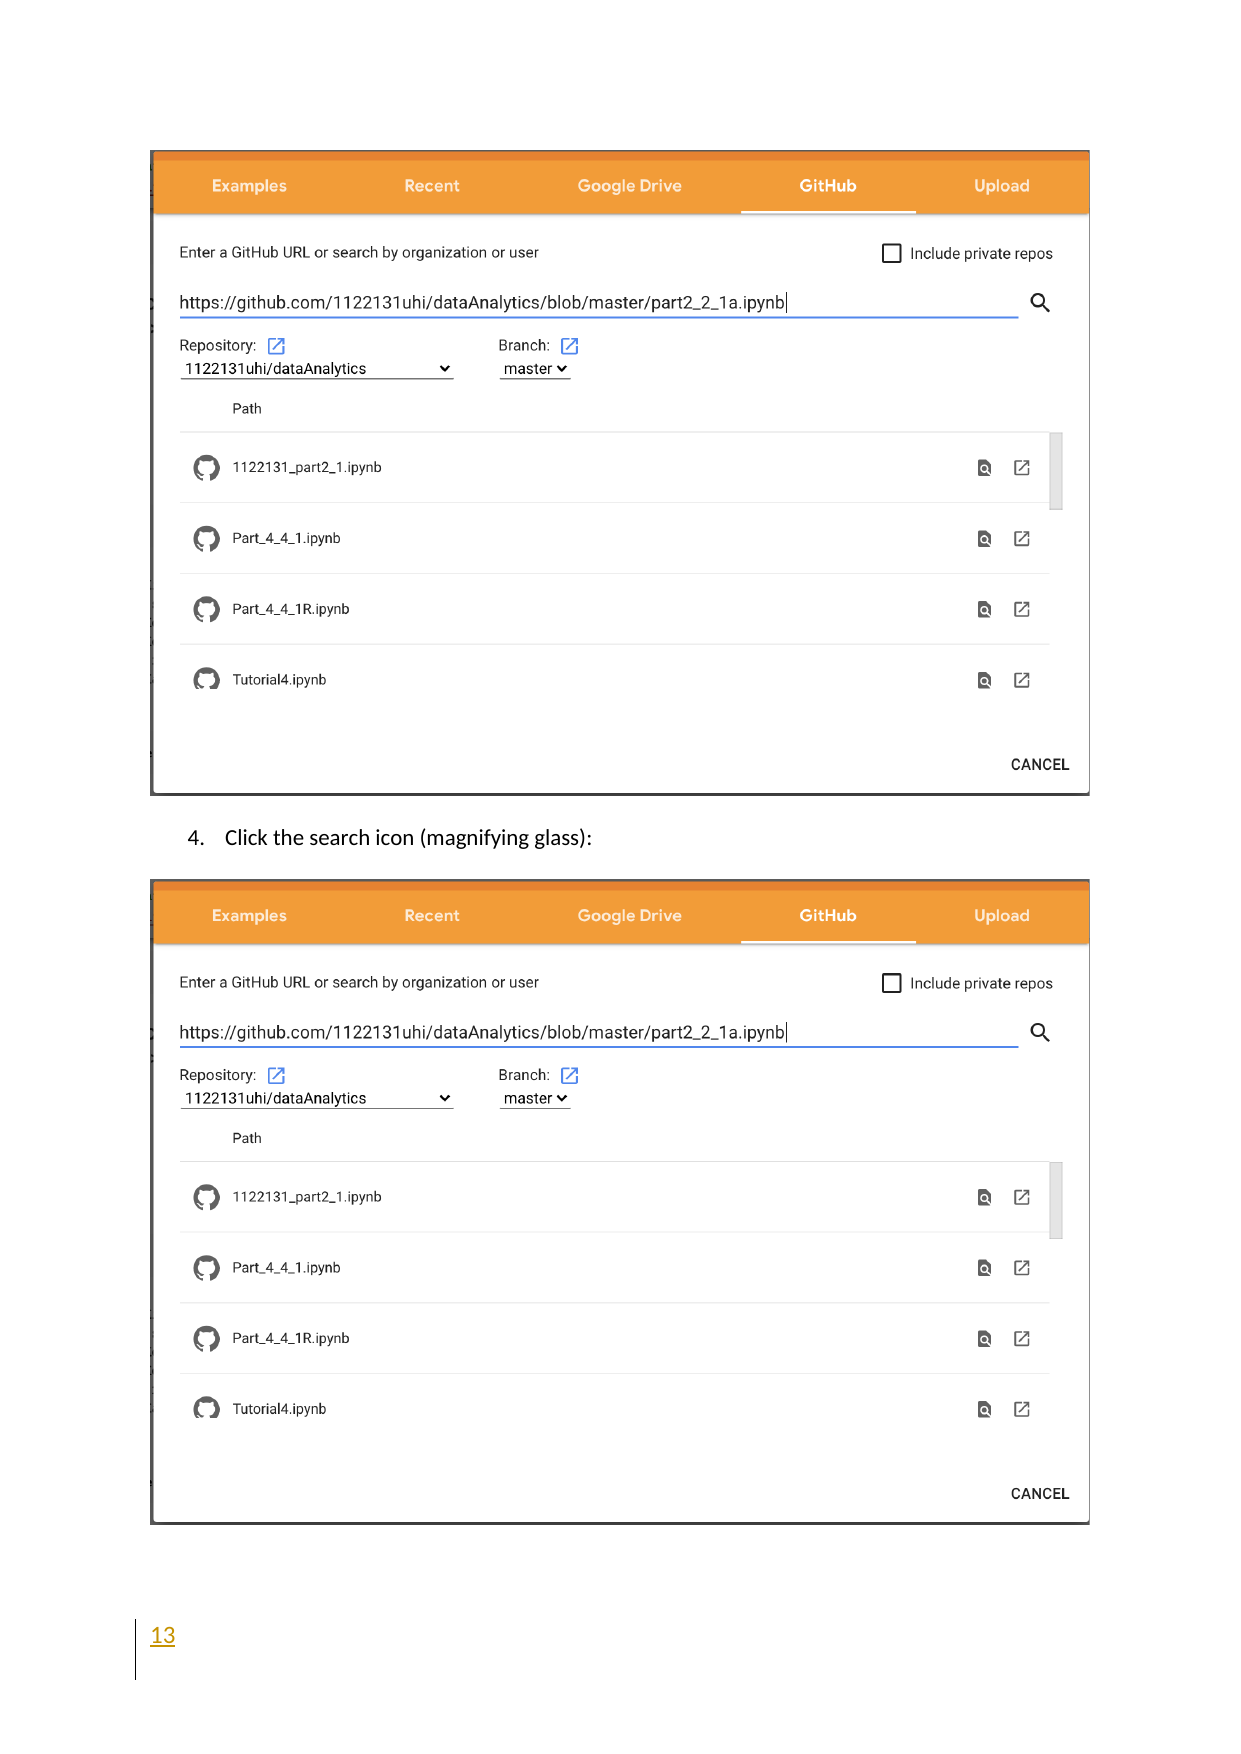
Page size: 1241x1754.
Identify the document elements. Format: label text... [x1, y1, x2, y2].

picture [150, 150, 1090, 796]
picture [150, 879, 1090, 1525]
list Click the search icon (magnifying glass): [187, 823, 1090, 851]
